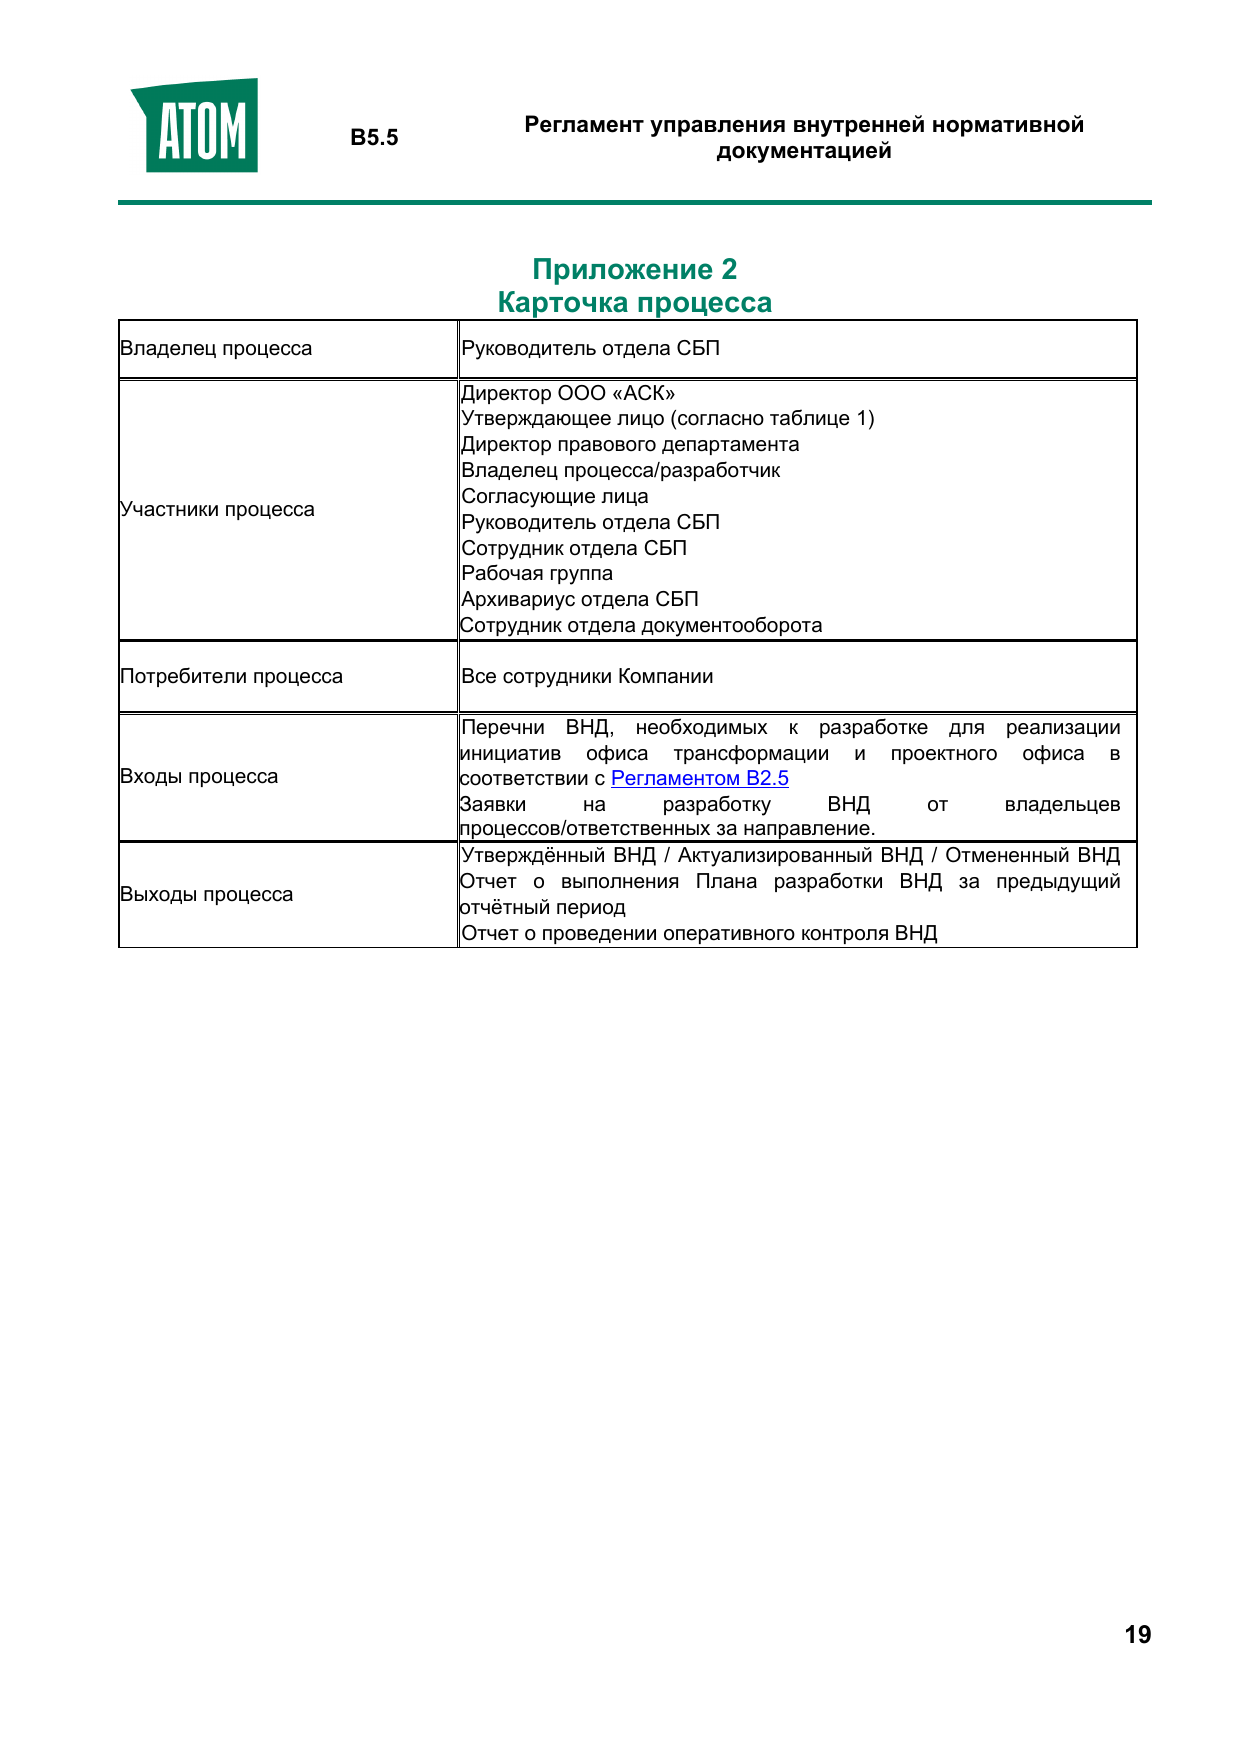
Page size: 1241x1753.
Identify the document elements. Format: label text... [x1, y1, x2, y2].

table_cell Потребители процесса [120, 642, 457, 711]
table_cell Входы процесса [120, 715, 457, 840]
table_header Владелец процесса [120, 321, 457, 377]
table_cell Директор ООО «АСК» Утверждающее лицо (согласно таблице 1) Директор правового департамента Владелец процесса/разработчик Согласующие лица Руководитель отдела СБП Сотрудник отдела СБП Рабочая группа Архивариус отдела СБП Сотрудник отдела документооборота [460, 381, 1136, 639]
table_header Руководитель отдела СБП [460, 321, 1136, 377]
table_cell Выходы процесса [120, 843, 457, 947]
subtitle Приложение 2 Карточка процесса [118, 252, 1152, 319]
table_cell Утверждённый ВНД / Актуализированный ВНД / Отмененный ВНД Отчет о выполнения Плана разработки ВНД за предыдущий отчётный период Отчет о проведении оперативного контроля ВНД [460, 843, 1136, 947]
table_cell Участники процесса [120, 381, 457, 639]
table_cell Все сотрудники Компании [460, 642, 1136, 711]
picture [129, 75, 261, 175]
table_cell Перечни ВНД, необходимых к разработке для реализации инициатив офиса трансформации и проектного офиса в соответствии с Регламентом В2.5 Заявки на разработку ВНД от владельцев процессов/ответственных за направление. [460, 715, 1136, 840]
